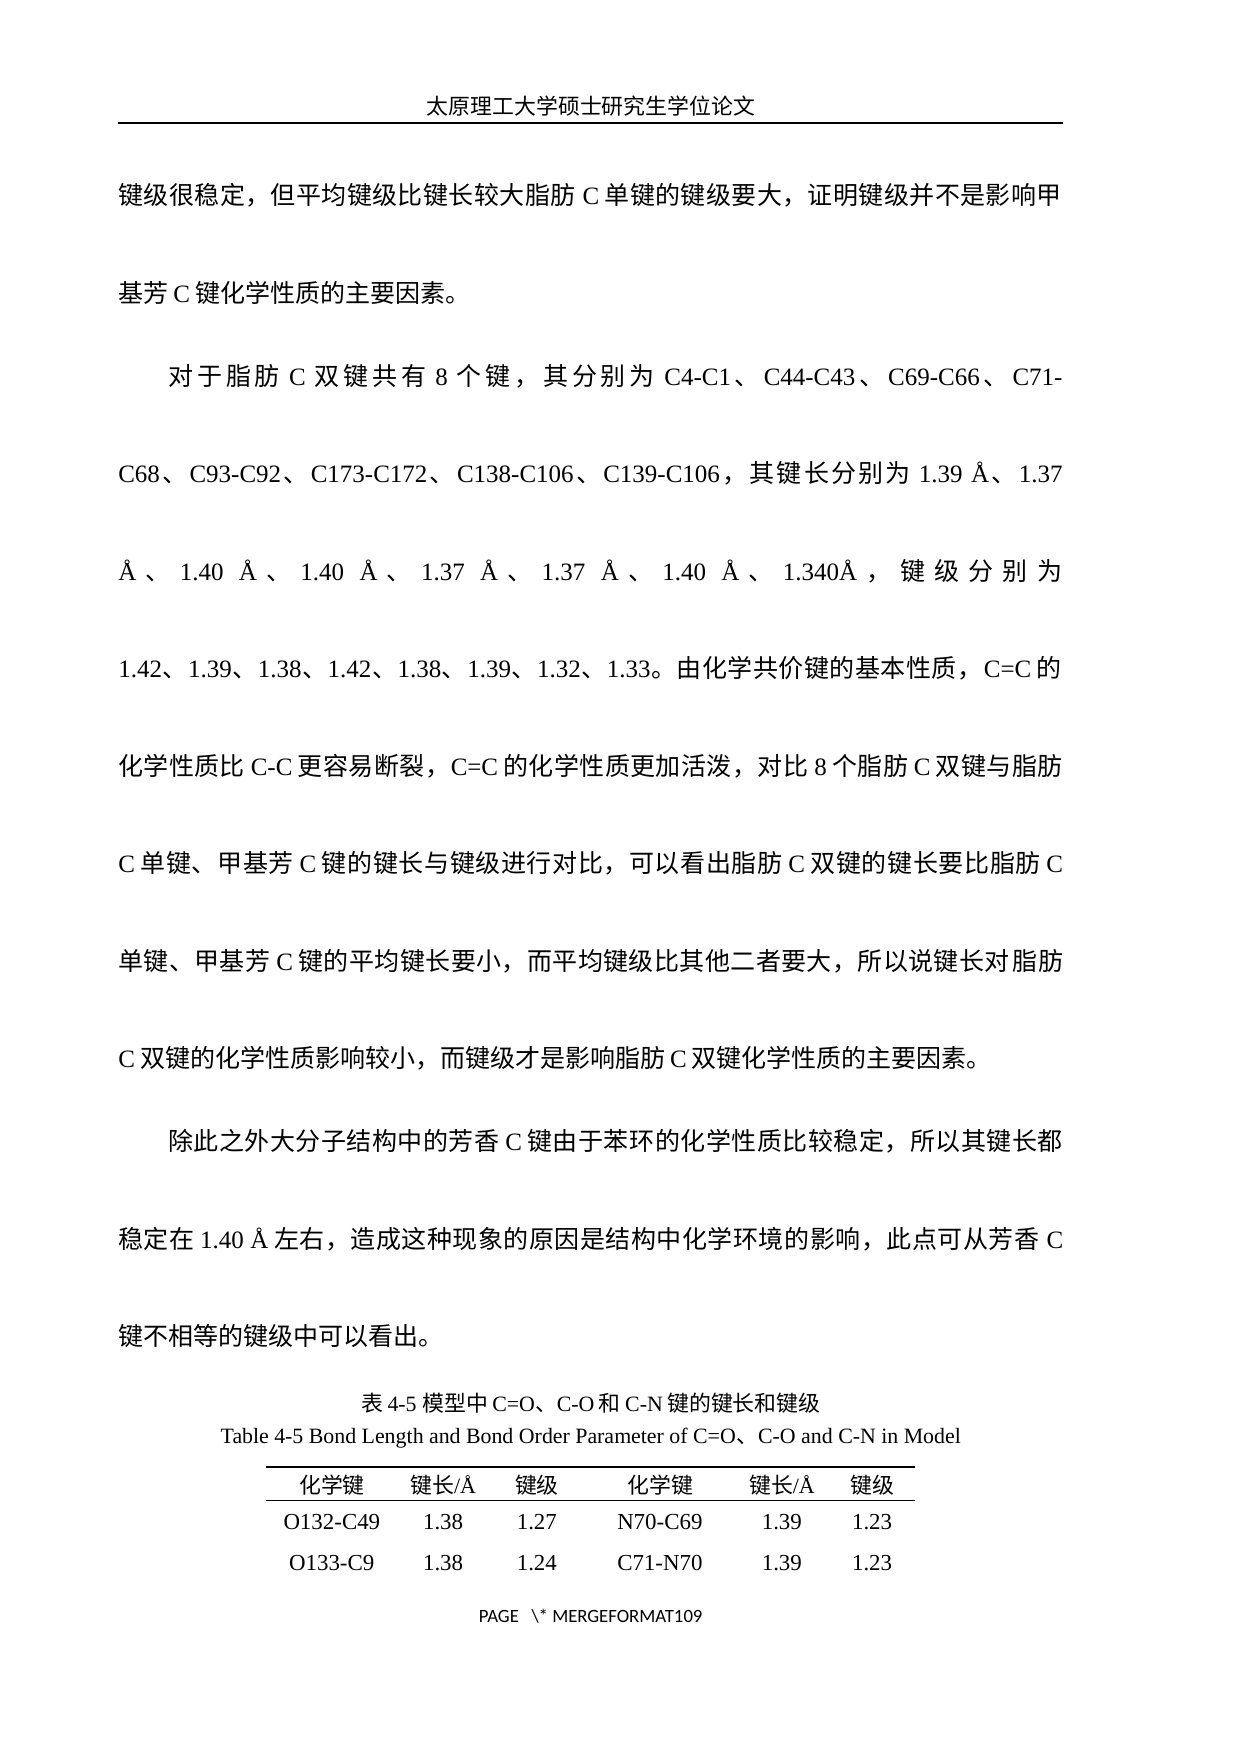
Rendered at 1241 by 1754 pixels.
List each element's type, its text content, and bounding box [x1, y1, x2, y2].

text Table 4-5 Bond Length and Bond Order Parameter of C=O、C-O and C-N in Model [118, 1418, 1063, 1451]
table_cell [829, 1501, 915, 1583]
text 对于脂肪C双键共有8个键，其分别为C4-C1、C44-C43、C69-C66、C71-C68、C93-C92、C173-C172、C138-C106、C139-C106，其键长分别为1.39 Å、1.37 Å、1.40 Å、1.40 Å、1.37 Å、1.37 Å、1.40 Å、1.340Å，键级分别为1.42、1.39、1.38、1.42、1.38、1.39、1.32、1.33。由化学共价键的基本性质，C=C的化学性质比C-C更容易断裂，C=C的化学性质更加活泼，对比8个脂肪C双键与脂肪C单键、甲基芳C键的键长与键级进行对比，可以看出脂肪C双键的键长要比脂肪C单键、甲基芳C键的平均键长要小，而平均键级比其他二者要大，所以说键长对脂肪C双键的化学性质影响较小，而键级才是影响脂肪C双键化学性质的主要因素。 [118, 342, 1063, 1089]
text 表4-5 模型中C=O、C-O和C-N键的键长和键级 [118, 1386, 1063, 1418]
text 除此之外大分子结构中的芳香C键由于苯环的化学性质比较稳定，所以其键长都稳定在1.40 Å左右，造成这种现象的原因是结构中化学环境的影响，此点可从芳香C键不相等的键级中可以看出。 [118, 1107, 1063, 1367]
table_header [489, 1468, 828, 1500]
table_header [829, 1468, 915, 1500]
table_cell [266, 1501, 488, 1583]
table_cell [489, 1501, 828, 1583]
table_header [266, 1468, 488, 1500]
